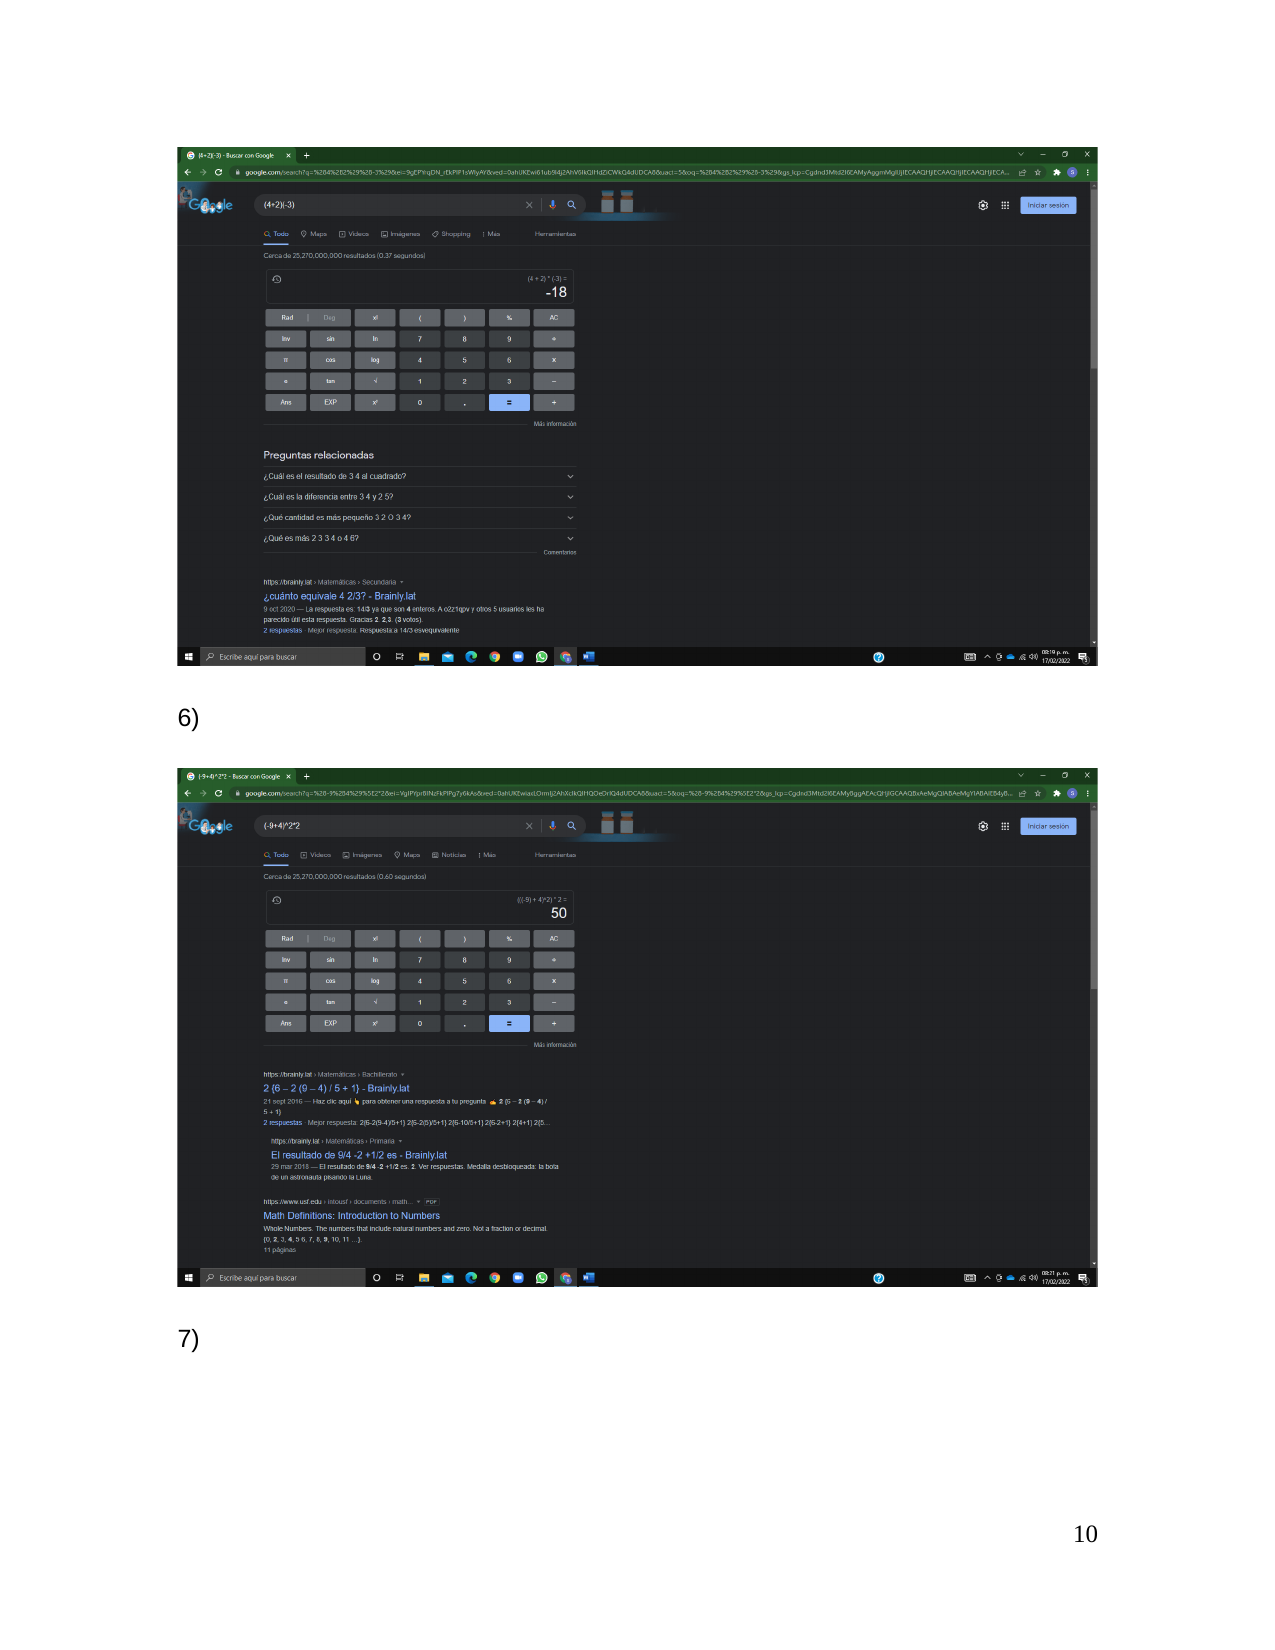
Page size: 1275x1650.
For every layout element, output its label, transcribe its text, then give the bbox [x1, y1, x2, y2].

picture [177, 768, 1098, 1287]
text 7) [177, 1324, 1098, 1353]
text 6) [177, 703, 1098, 731]
picture [177, 147, 1098, 666]
